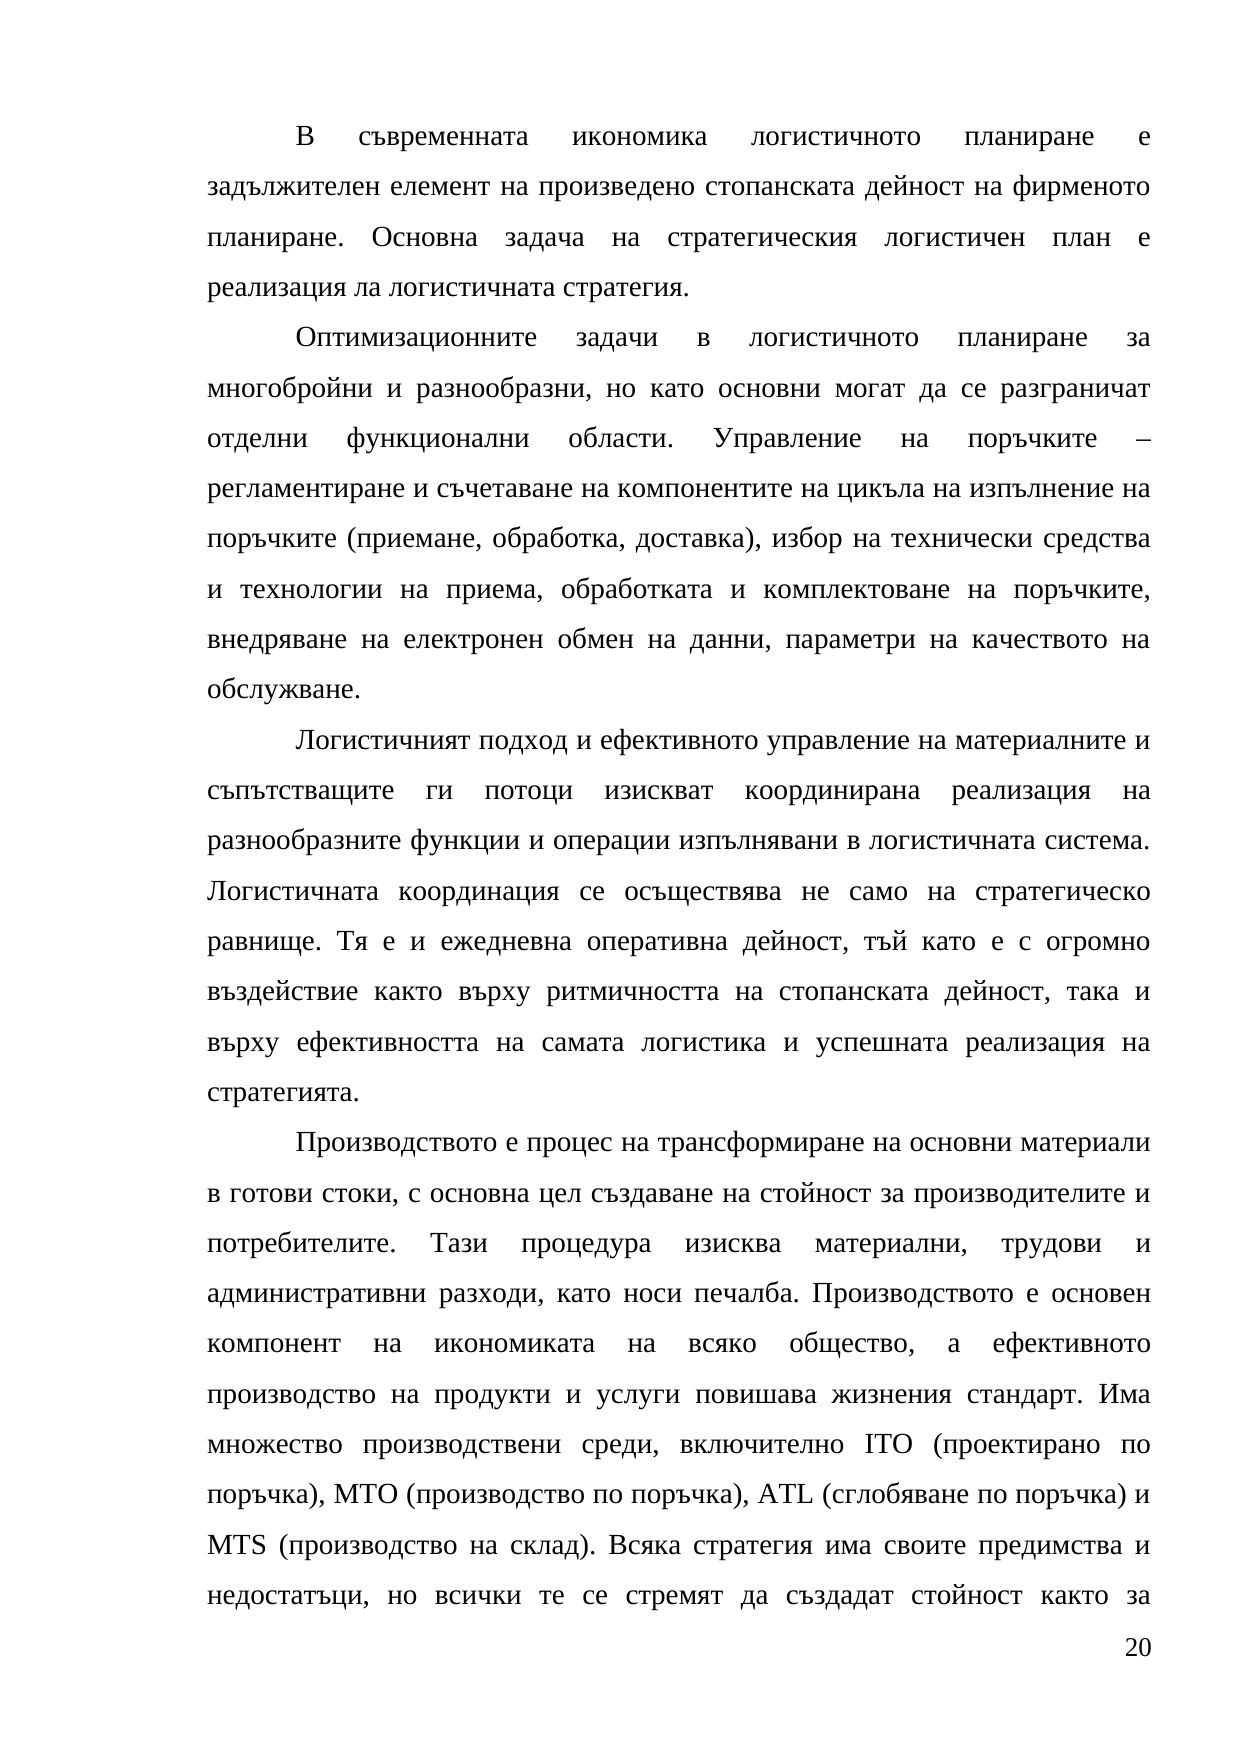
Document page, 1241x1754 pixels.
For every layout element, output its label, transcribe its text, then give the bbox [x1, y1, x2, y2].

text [207, 1124, 1152, 1611]
text Оптимизационните задачи в логистичното планиране за многобройни и разнообразни, но като основни могат да се разграничат отделни функционални области. Управление на поръчките – регламентиране и съчетаване на компонентите на цикъла на изпълнение на поръчките (приемане, обработка, доставка), избор на технически средства и технологии на приема, обработката и комплектоване на поръчките, внедряване на електронен обмен на данни, параметри на качеството на обслужване. [207, 319, 1152, 705]
text Логистичният подход и ефективното управление на материалните и съпътстващите ги потоци изискват координирана реализация на разнообразните функции и операции изпълнявани в логистичната система. Логистичната координация се осъществява не само на стратегическо равнище. Тя е и ежедневна оперативна дейност, тъй като е с огромно въздействие както върху ритмичността на стопанската дейност, така и върху ефективността на самата логистика и успешната реализация на стратегията. [207, 722, 1152, 1108]
text В съвременната икономика логистичното планиране е задължителен елемент на произведено стопанската дейност на фирменото планиране. Основна задача на стратегическия логистичен план е реализация ла логистичната стратегия. [207, 118, 1152, 303]
